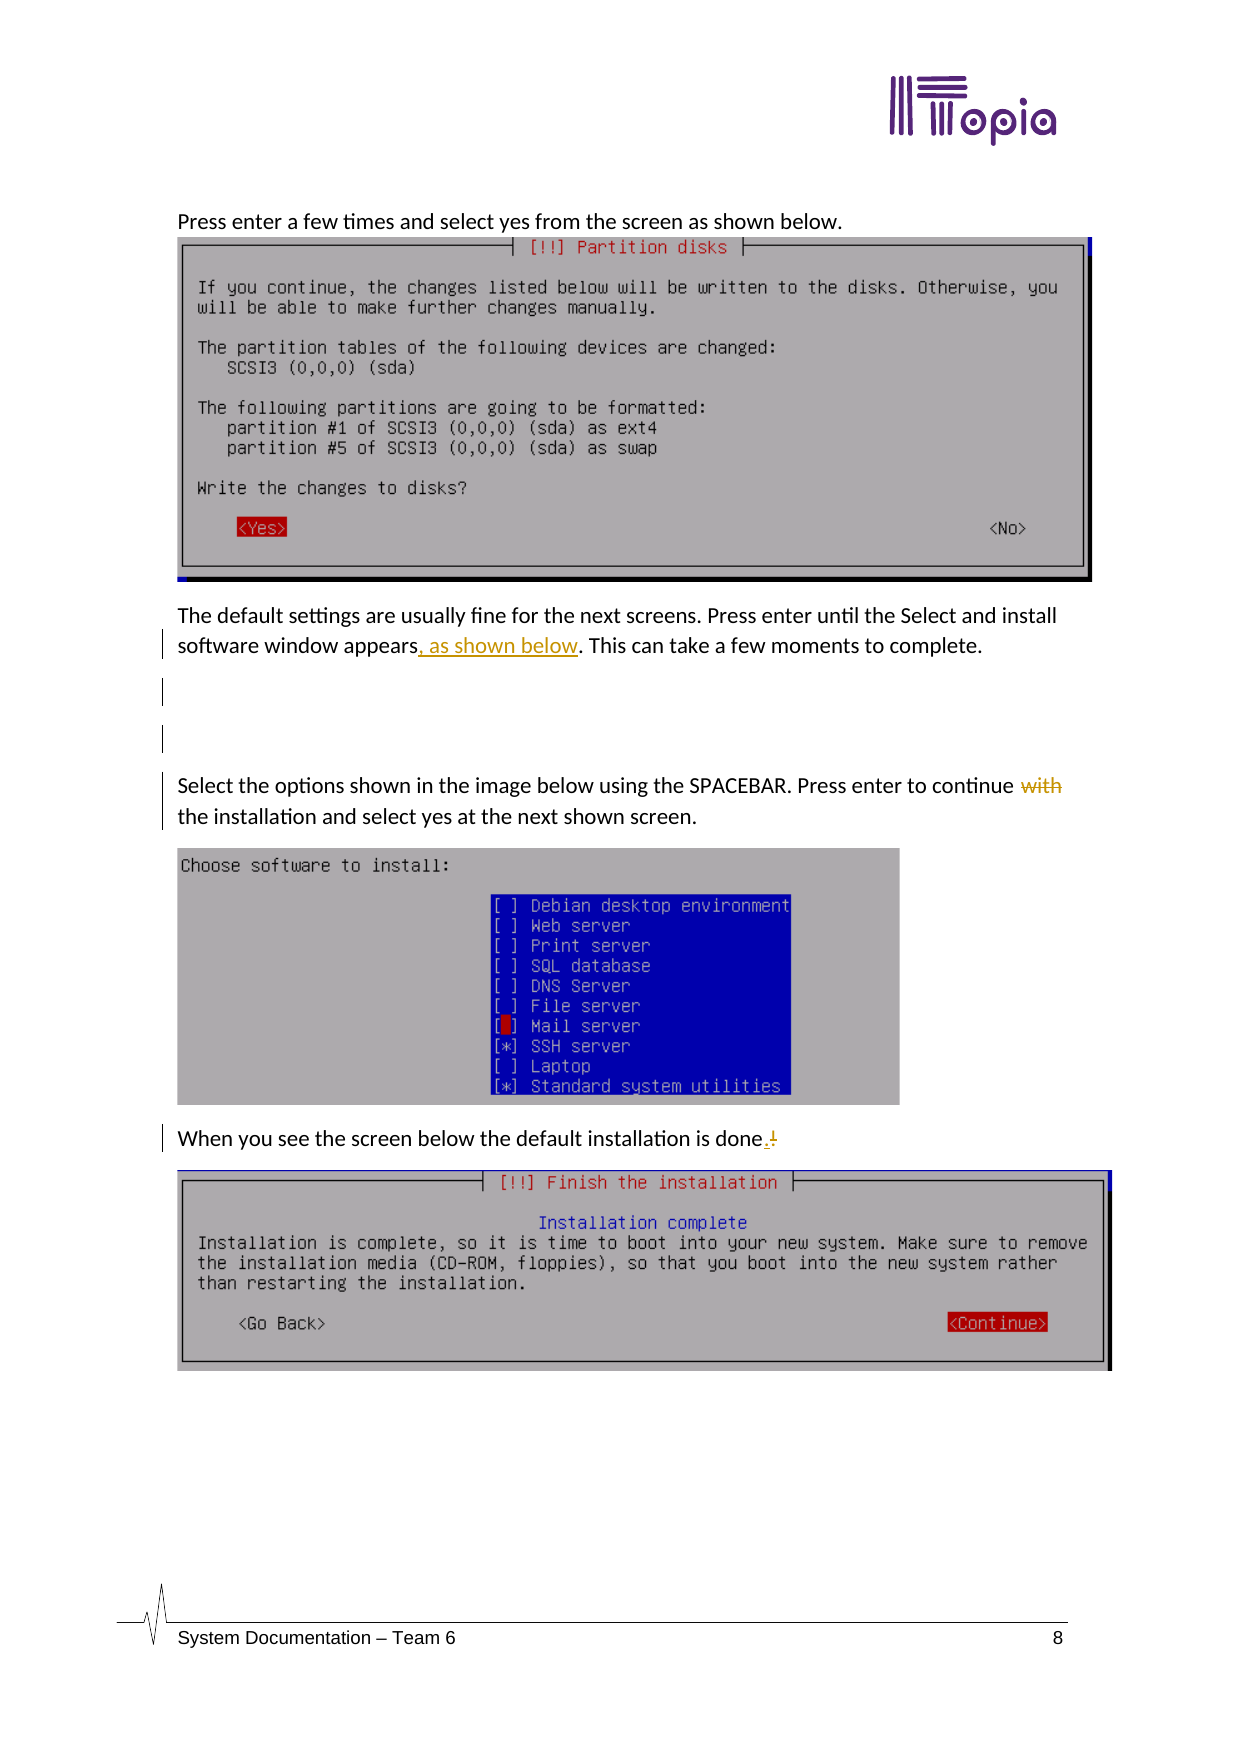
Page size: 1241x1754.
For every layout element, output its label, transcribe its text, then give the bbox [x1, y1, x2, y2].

text The default settings are usually fine for the next screens. Press enter until the Select and install software window appears. This can take a few moments to complete. [177, 601, 1063, 659]
picture [177, 237, 1093, 582]
picture [177, 1170, 1113, 1371]
text Select the options shown in the image below using the SPACEBAR. Press enter to continue the installation and select yes at the next shown screen. [177, 772, 1063, 830]
picture [177, 848, 900, 1105]
text When you see the screen below the default installation is done [177, 1124, 1063, 1152]
text Press enter a few times and select yes from the screen as shown below. [177, 207, 1063, 237]
